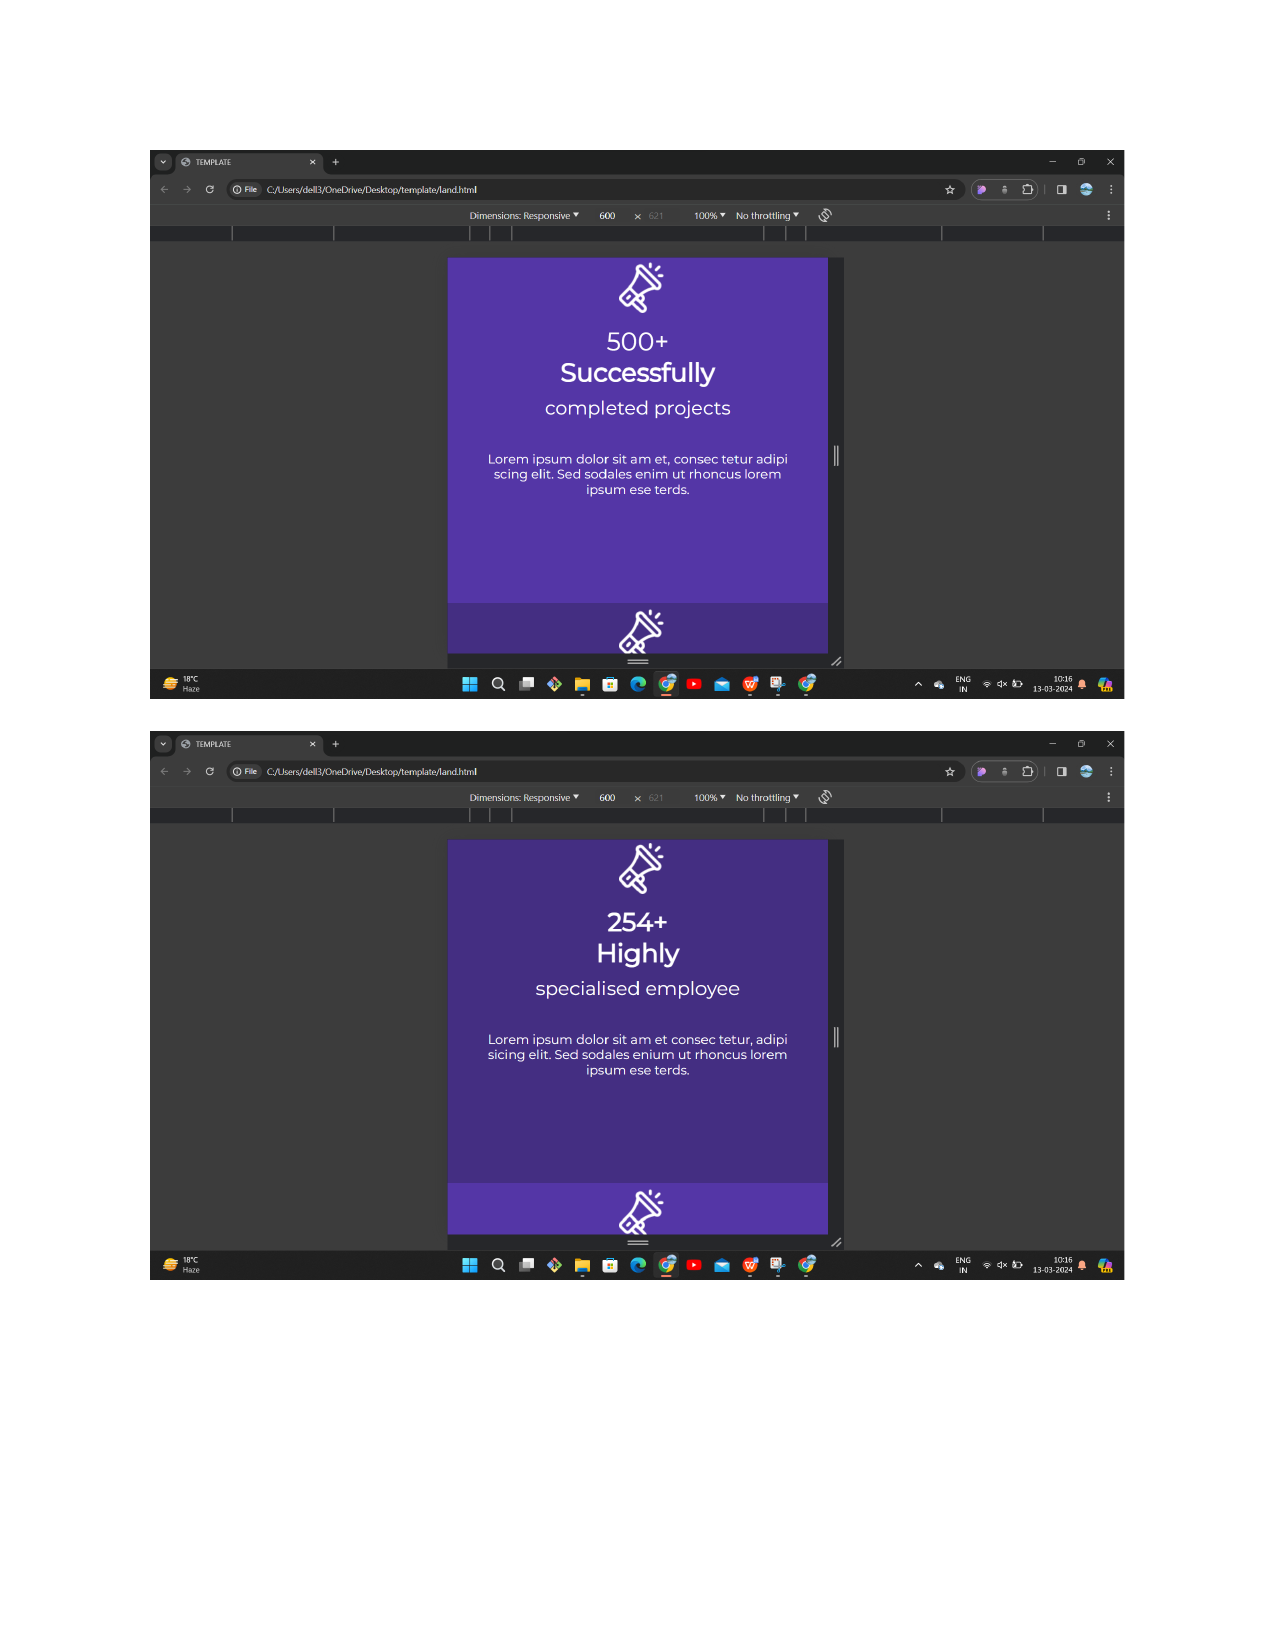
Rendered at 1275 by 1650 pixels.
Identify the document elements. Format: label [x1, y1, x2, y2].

picture [150, 150, 1125, 699]
picture [150, 731, 1125, 1280]
